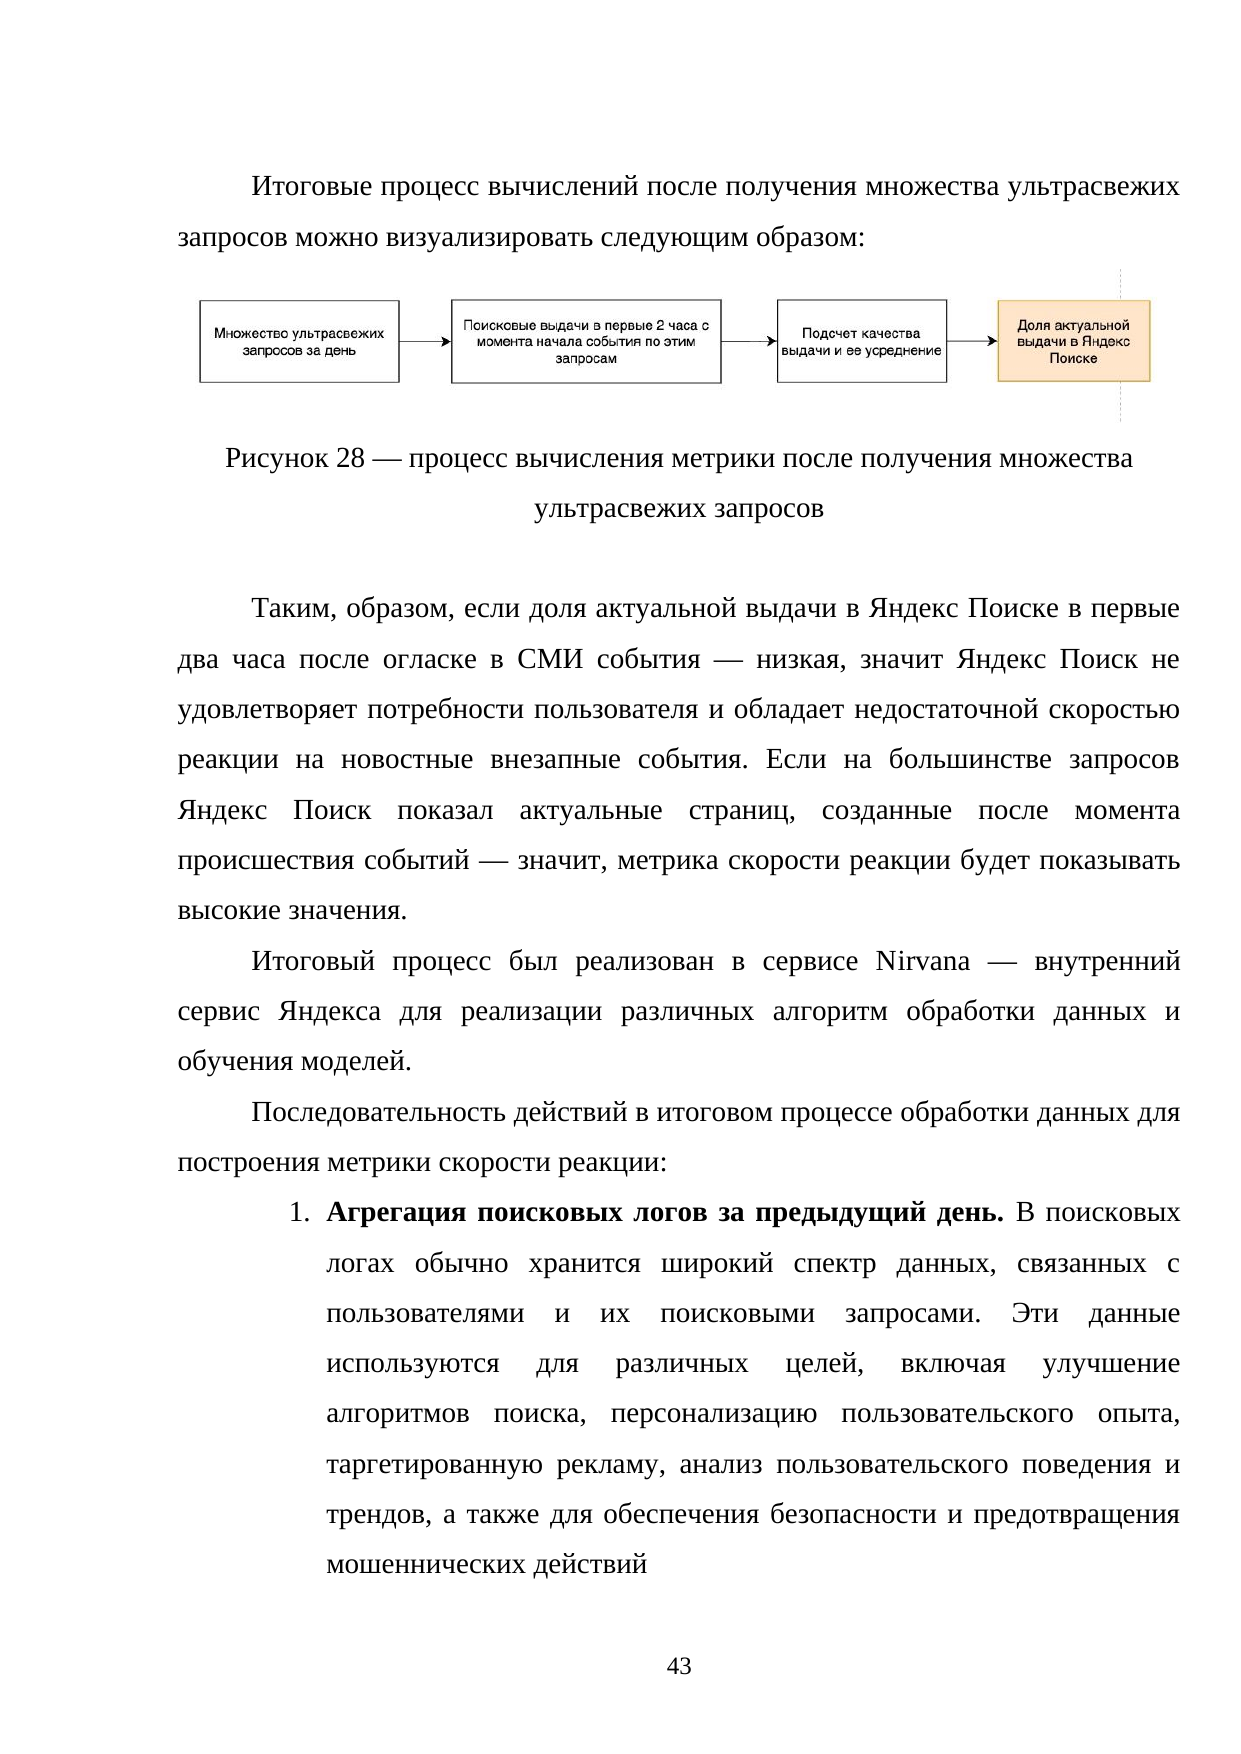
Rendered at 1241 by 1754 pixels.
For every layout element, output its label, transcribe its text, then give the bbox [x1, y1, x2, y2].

text Таким, образом, если доля актуальной выдачи в Яндекс Поиске в первые два часа после огласке в СМИ события — низкая, значит Яндекс Поиск не удовлетворяет потребности пользователя и обладает недостаточной скоростью реакции на новостные внезапные события. Если на большинстве запросов Яндекс Поиск показал актуальные страниц, созданные после момента происшествия событий — значит, метрика скорости реакции будет показывать высокие значения. [177, 591, 1181, 926]
picture [180, 269, 1178, 423]
text Последовательность действий в итоговом процессе обработки данных для построения метрики скорости реакции: [177, 1094, 1181, 1178]
text Итоговые процесс вычислений после получения множества ультрасвежих запросов можно визуализировать следующим образом: [177, 168, 1181, 252]
text Итоговый процесс был реализован в сервисе Nirvana — внутренний сервис Яндекса для реализации различных алгоритм обработки данных и обучения моделей. [177, 943, 1181, 1077]
list Агрегация поисковых логов за предыдущий день. В поисковых логах обычно хранится широкий спектр данных, связанных с пользователями и их поисковыми запросами. Эти данные используются для различных целей, включая улучшение алгоритмов поиска, персонализацию пользовательского опыта, таргетированную рекламу, анализ пользовательского поведения и трендов, а также для обеспечения безопасности и предотвращения мошеннических действий [288, 1194, 1181, 1580]
